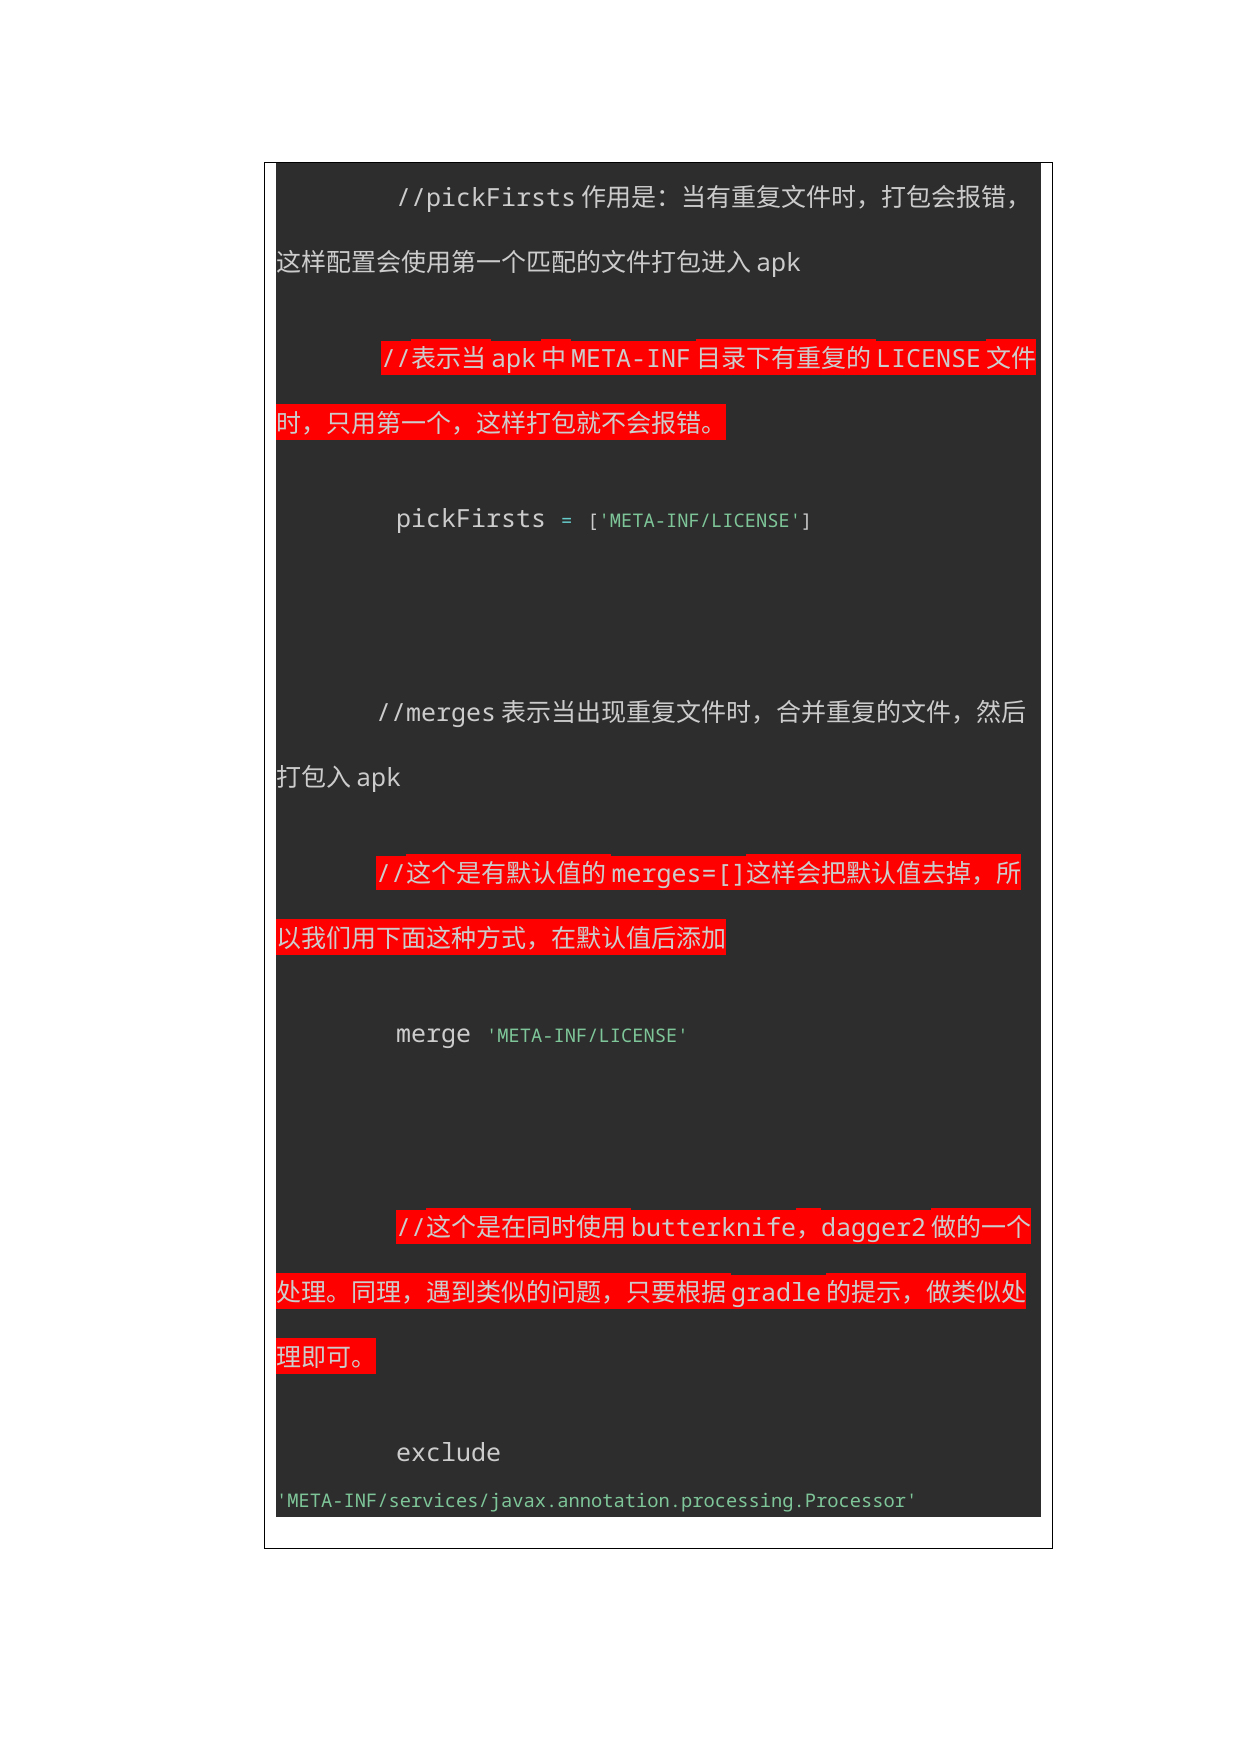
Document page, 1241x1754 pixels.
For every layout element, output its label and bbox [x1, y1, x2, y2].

table_header [265, 163, 1052, 1548]
